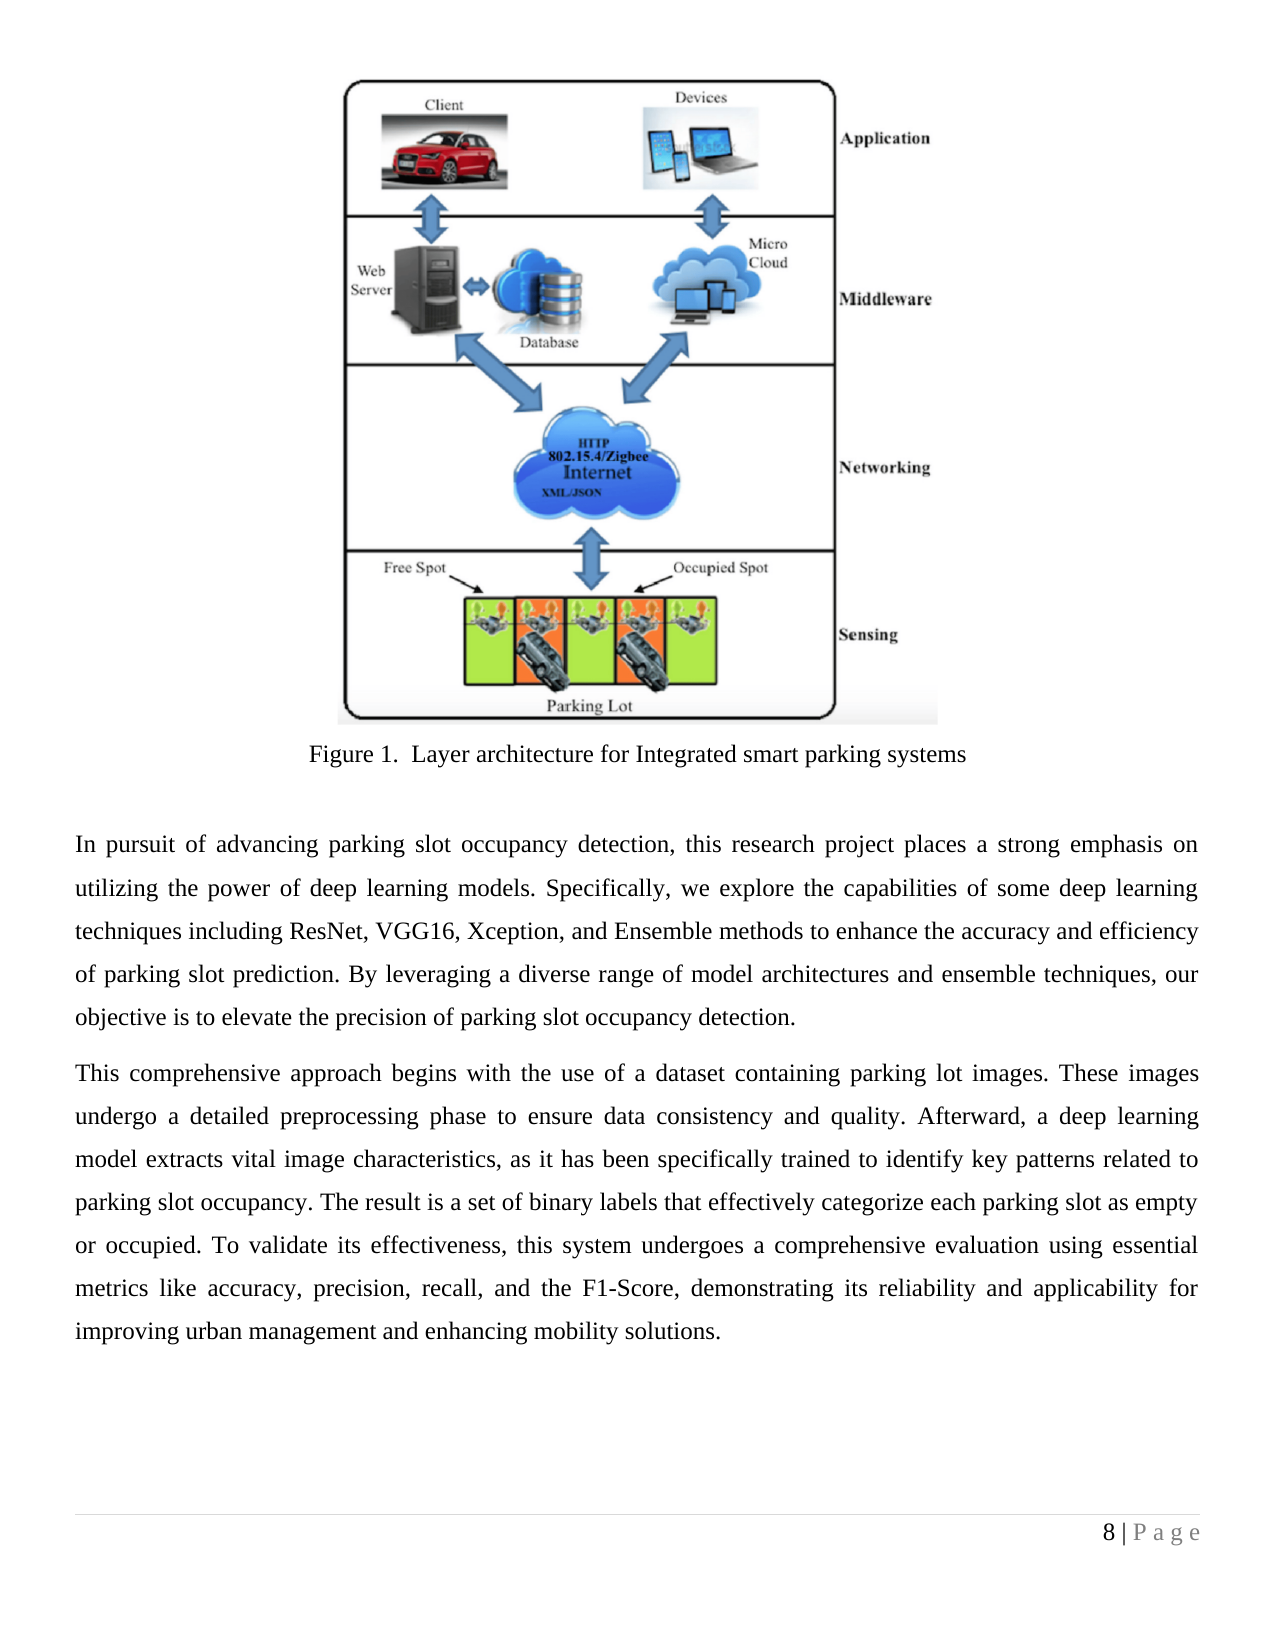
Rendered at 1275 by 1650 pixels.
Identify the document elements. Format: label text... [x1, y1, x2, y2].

text This comprehensive approach begins with the use of a dataset containing parking lot images. These images undergo a detailed preprocessing phase to ensure data consistency and quality. Afterward, a deep learning model extracts vital image characteristics, as it has been specifically trained to identify key patterns related to parking slot occupancy. The result is a set of binary labels that effectively categorize each parking slot as empty or occupied. To validate its effectiveness, this system undergoes a comprehensive evaluation using essential metrics like accuracy, precision, recall, and the F1-Score, demonstrating its reliability and applicability for improving urban management and enhancing mobility solutions. [75, 1058, 1200, 1345]
text Figure 1. Layer architecture for Integrated smart parking systems [75, 739, 1200, 767]
picture [337, 75, 938, 725]
text In pursuit of advancing parking slot occupancy detection, this research project places a strong emphasis on utilizing the power of deep learning models. Specifically, we explore the capabilities of some deep learning techniques including ResNet, VGG16, Xception, and Ensemble methods to enhance the accuracy and efficiency of parking slot prediction. By leveraging a diverse range of model architectures and ensemble techniques, our objective is to elevate the precision of parking slot occupancy detection. [75, 829, 1200, 1031]
